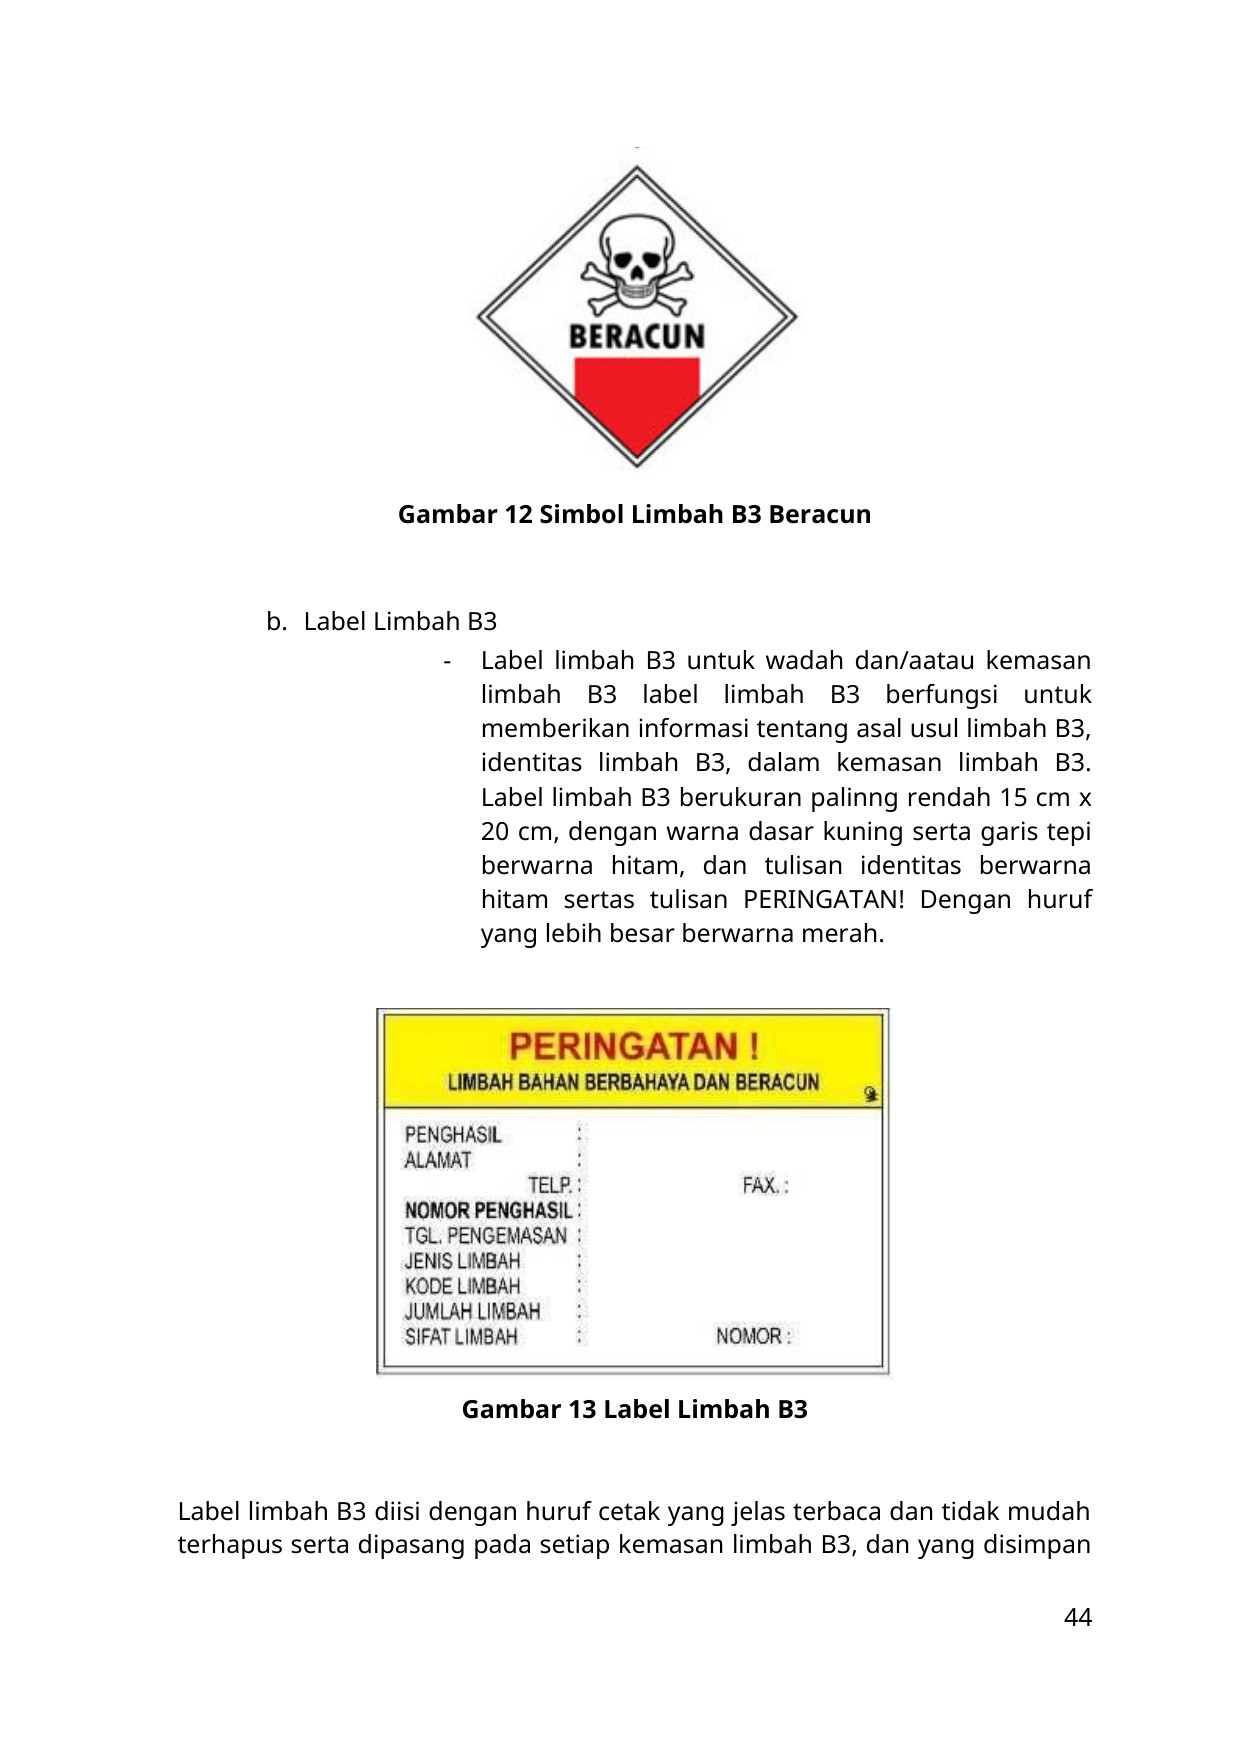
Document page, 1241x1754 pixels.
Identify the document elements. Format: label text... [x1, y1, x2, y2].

list Label limbah B3 untuk wadah dan/aatau kemasan limbah B3 label limbah B3 berfungsi untuk memberikan informasi tentang asal usul limbah B3, identitas limbah B3, dalam kemasan limbah B3. Label limbah B3 berukuran palinng rendah 15 cm x 20 cm, dengan warna dasar kuning serta garis tepi berwarna hitam, dan tulisan identitas berwarna hitam sertas tulisan PERINGATAN! Dengan huruf yang lebih besar berwarna merah. [443, 643, 1092, 949]
picture [376, 1008, 894, 1380]
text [177, 1493, 1092, 1561]
picture [468, 147, 801, 480]
list Label Limbah B3 [266, 604, 1092, 638]
